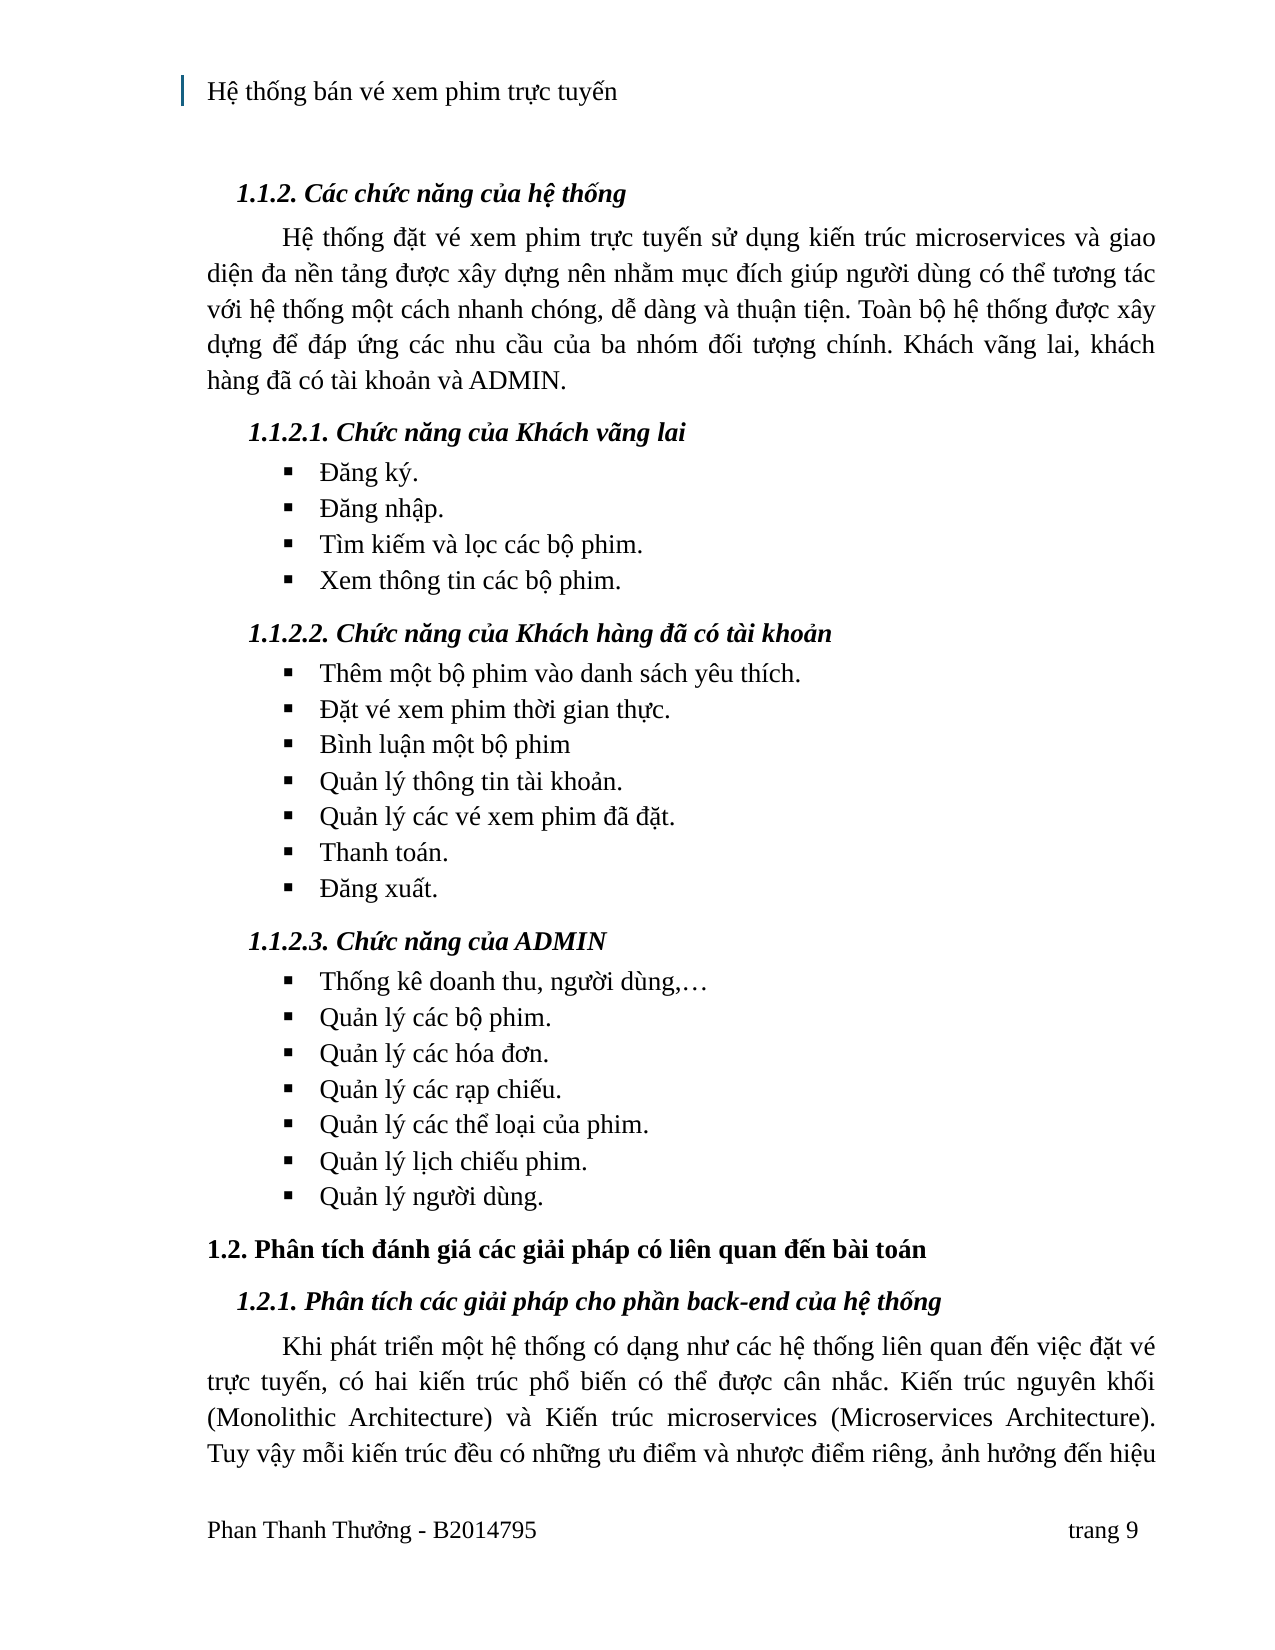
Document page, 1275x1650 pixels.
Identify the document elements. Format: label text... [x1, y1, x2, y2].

list Thêm một bộ phim vào danh sách yêu thích. [282, 657, 1157, 688]
list Quản lý các bộ phim. [282, 1001, 1157, 1032]
list Thống kê doanh thu, người dùng,… [282, 965, 1157, 996]
list Đăng ký. [282, 456, 1157, 488]
subtitle Phân tích các giải pháp cho phần back-end của hệ thống [236, 1286, 1157, 1317]
list Tìm kiếm và lọc các bộ phim. [282, 528, 1157, 559]
subtitle Chức năng của ADMIN [248, 925, 1157, 956]
list Đặt vé xem phim thời gian thực. [282, 693, 1157, 724]
list Quản lý lịch chiếu phim. [282, 1144, 1157, 1176]
list Quản lý các thể loại của phim. [282, 1109, 1157, 1140]
list Bình luận một bộ phim [282, 729, 1157, 760]
list Đăng xuất. [282, 872, 1157, 904]
list Quản lý người dùng. [282, 1181, 1157, 1212]
list Đăng nhập. [282, 492, 1157, 524]
list Quản lý các hóa đơn. [282, 1037, 1157, 1068]
text Hệ thống đặt vé xem phim trực tuyến sử dụng kiến trúc microservices và giao diện đa nền tảng được xây dựng nên nhằm mục đích giúp người dùng có thể tương tác với hệ thống một cách nhanh chóng, dễ dàng và thuận tiện. Toàn bộ hệ thống được xây dựng để đáp ứng các nhu cầu của ba nhóm đối tượng chính. Khách vãng lai, khách hàng đã có tài khoản và ADMIN. [207, 221, 1157, 395]
subtitle Phân tích đánh giá các giải pháp có liên quan đến bài toán [207, 1233, 1157, 1264]
subtitle Các chức năng của hệ thống [236, 177, 1157, 208]
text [207, 1329, 1157, 1468]
list Thanh toán. [282, 836, 1157, 868]
subtitle Chức năng của Khách hàng đã có tài khoản [248, 617, 1157, 648]
list Quản lý các rạp chiếu. [282, 1073, 1157, 1104]
list Quản lý các vé xem phim đã đặt. [282, 801, 1157, 832]
list Quản lý thông tin tài khoản. [282, 764, 1157, 796]
subtitle Chức năng của Khách vãng lai [248, 417, 1157, 448]
list Xem thông tin các bộ phim. [282, 564, 1157, 596]
